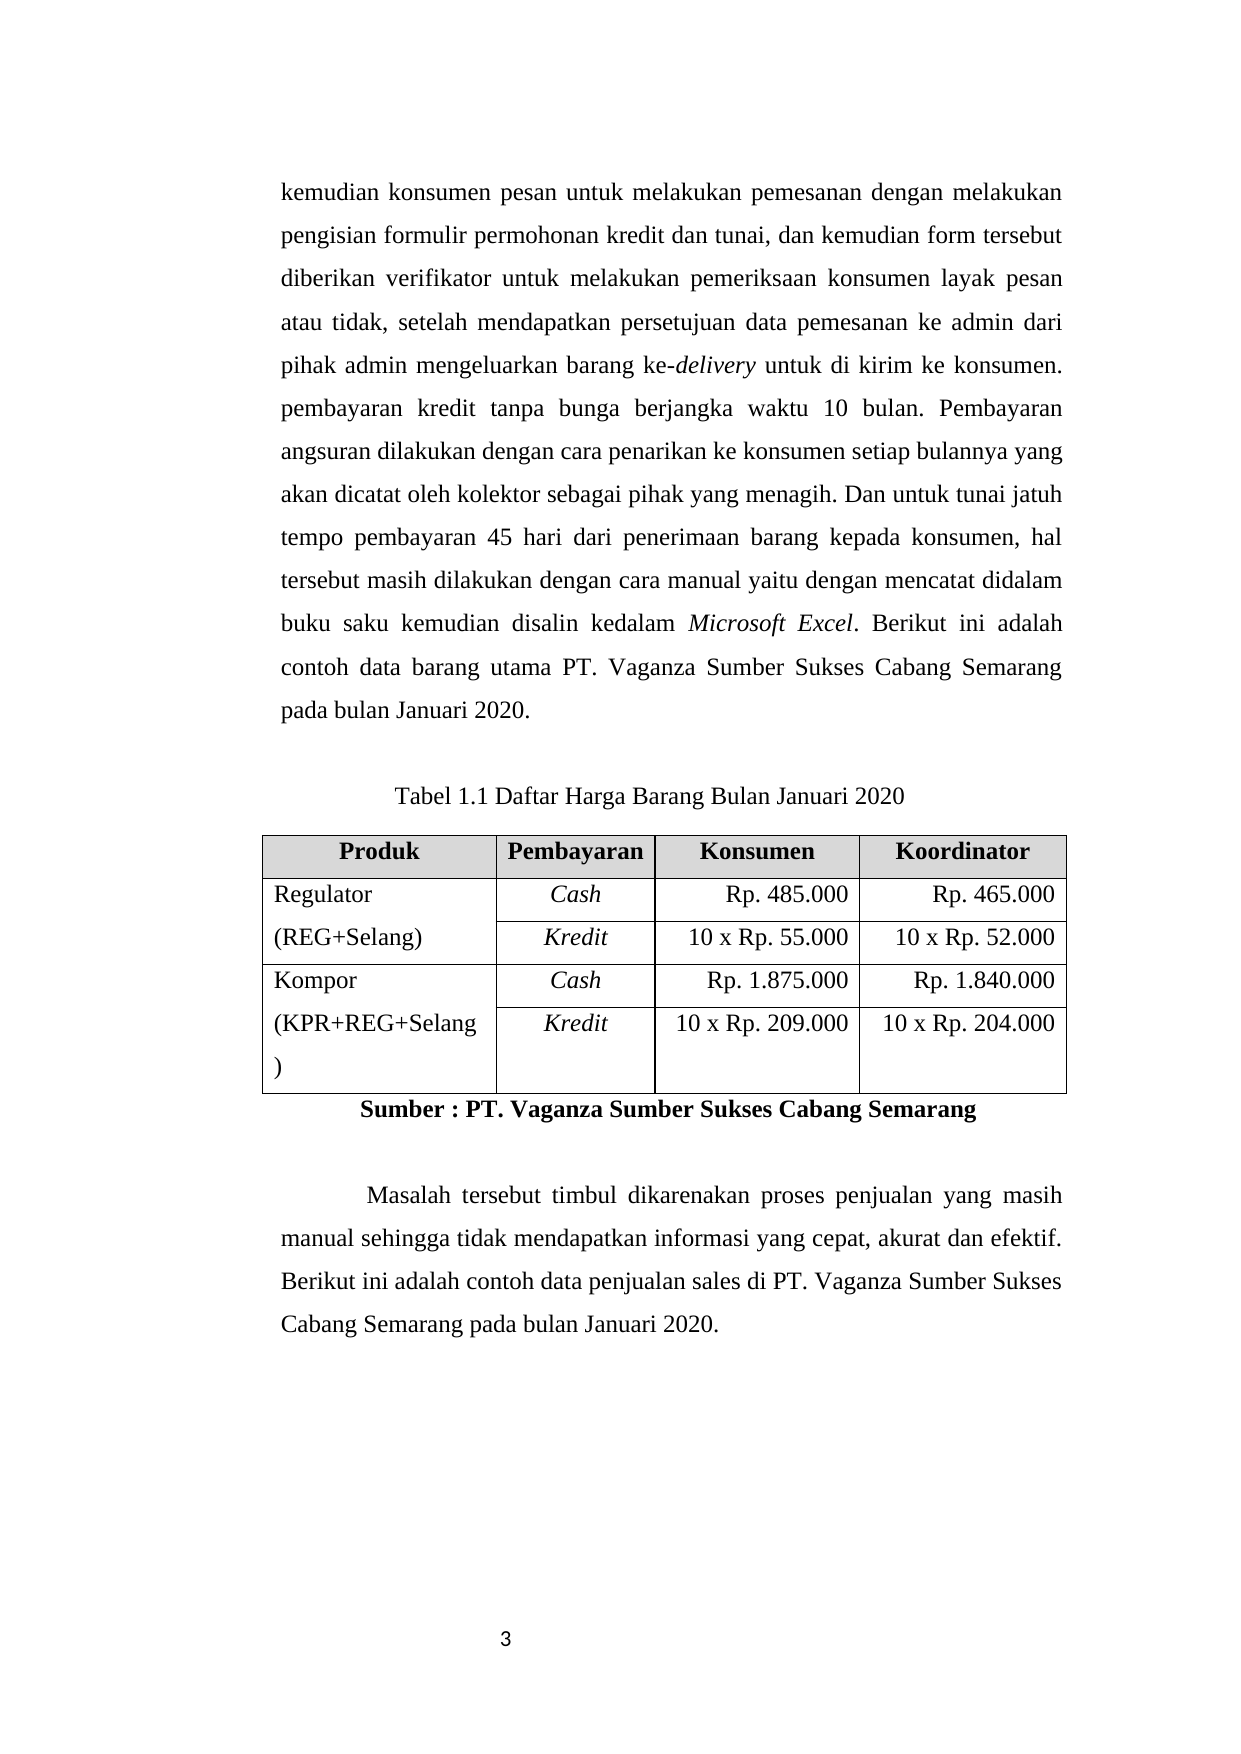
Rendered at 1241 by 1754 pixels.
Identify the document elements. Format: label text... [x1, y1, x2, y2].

table_header Koordinator [860, 836, 1066, 878]
text Tabel 1.1 Daftar Harga Barang Bulan Januari 2020 [236, 781, 1063, 810]
table_cell 10 x Rp. 204.000 [860, 1008, 1066, 1093]
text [281, 177, 1063, 723]
text Sumber : PT. Vaganza Sumber Sukses Cabang Semarang [236, 1094, 1063, 1123]
table_cell Rp. 1.840.000 [860, 965, 1066, 1007]
table_cell Cash [497, 879, 654, 921]
table_cell 10 x Rp. 55.000 [656, 922, 859, 964]
table_header Pembayaran [497, 836, 654, 878]
table_cell Kredit [497, 922, 654, 964]
table_cell Kompor (KPR+REG+Selang) [263, 965, 496, 1093]
table_cell Regulator (REG+Selang) [263, 879, 496, 964]
table_cell 10 x Rp. 52.000 [860, 922, 1066, 964]
table_cell Cash [497, 965, 654, 1007]
table_cell Kredit [497, 1008, 654, 1093]
table_cell Rp. 465.000 [860, 879, 1066, 921]
table_header Produk [263, 836, 496, 878]
table_cell Rp. 1.875.000 [656, 965, 859, 1007]
text Masalah tersebut timbul dikarenakan proses penjualan yang masih manual sehingga tidak mendapatkan informasi yang cepat, akurat dan efektif. Berikut ini adalah contoh data penjualan sales di PT. Vaganza Sumber Sukses Cabang Semarang pada bulan Januari 2020. [281, 1180, 1063, 1338]
table_cell Rp. 485.000 [656, 879, 859, 921]
table_cell 10 x Rp. 209.000 [656, 1008, 859, 1093]
table_header Konsumen [656, 836, 859, 878]
